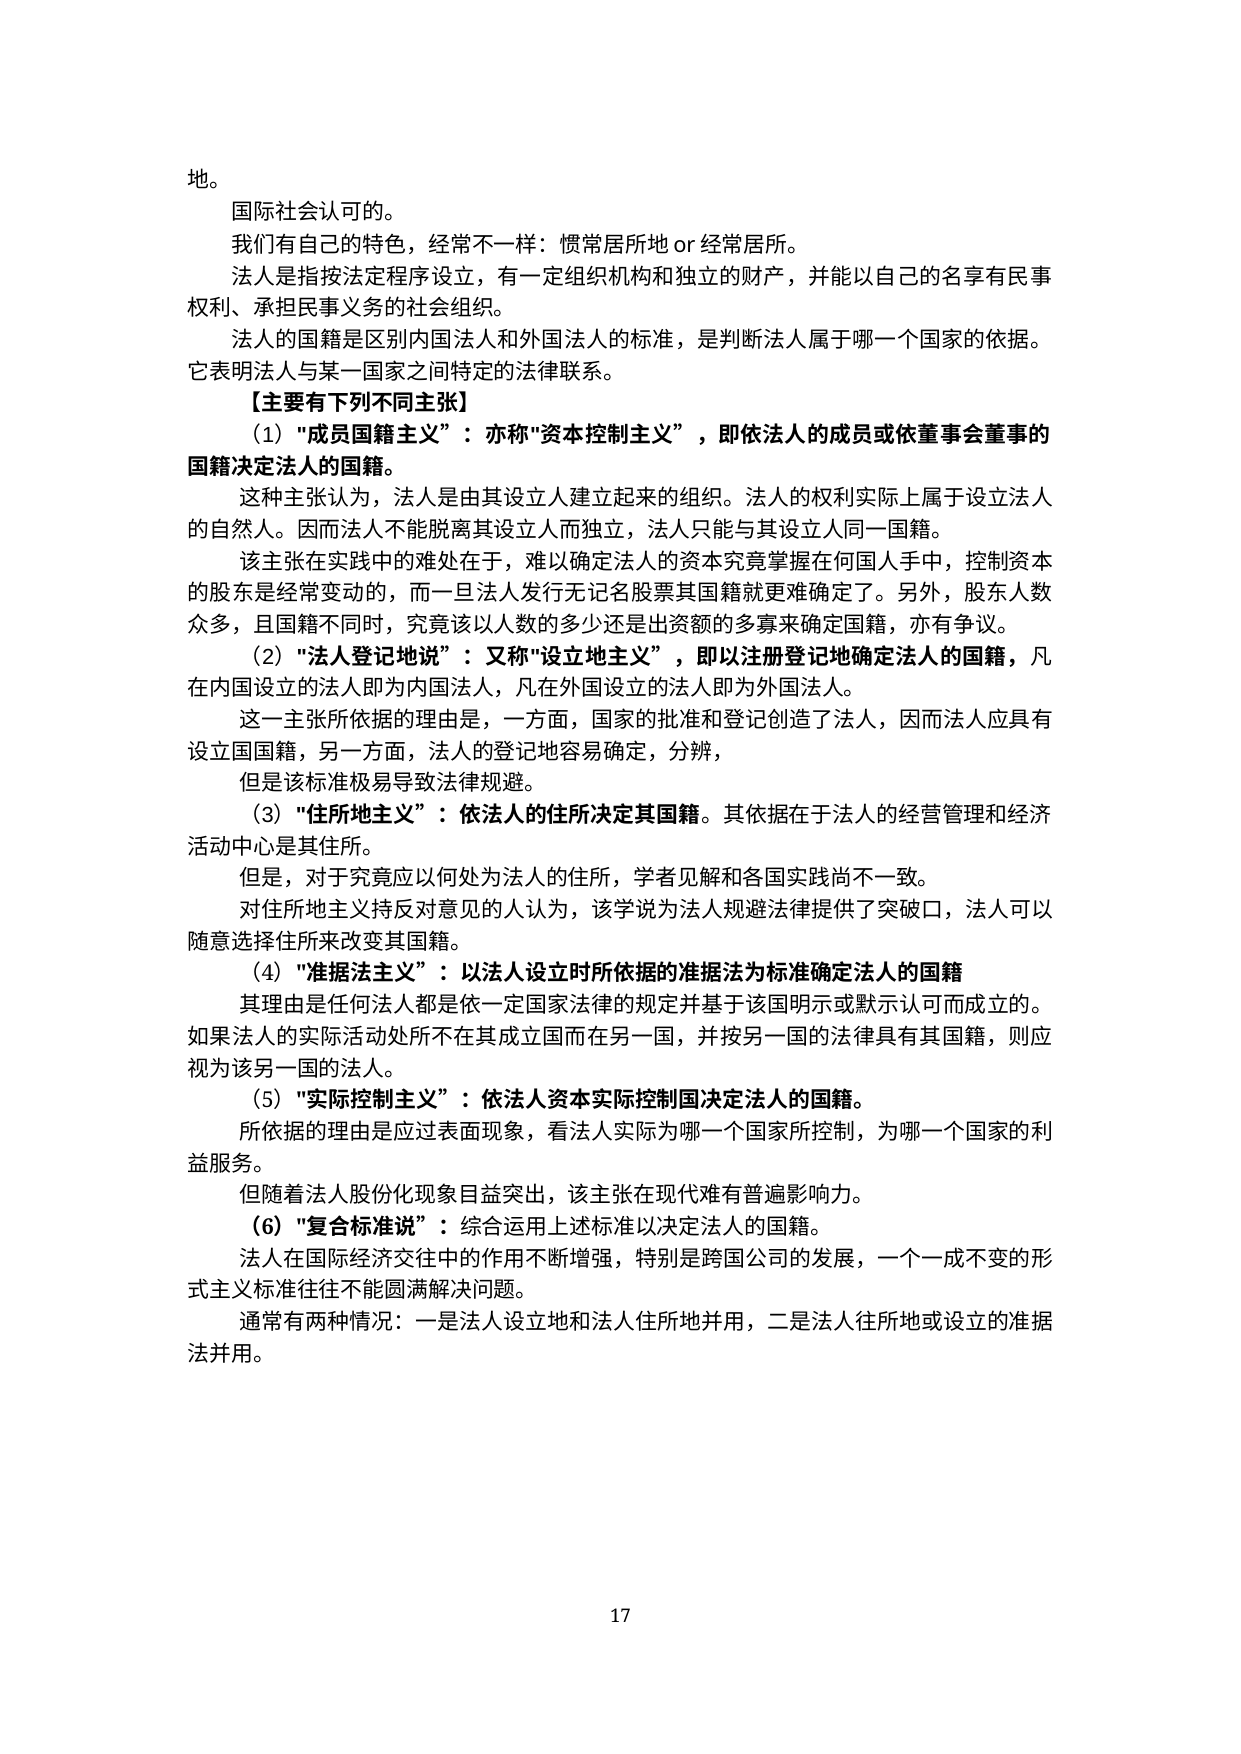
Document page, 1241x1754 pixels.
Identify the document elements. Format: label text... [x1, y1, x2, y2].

text 对住所地主义持反对意见的人认为，该学说为法人规避法律提供了突破口，法人可以随意选择住所来改变其国籍。 [187, 892, 1053, 955]
text 法人的国籍是区别内国法人和外国法人的标准，是判断法人属于哪一个国家的依据。它表明法人与某一国家之间特定的法律联系。 [187, 322, 1053, 385]
text （5）"实际控制主义”：依法人资本实际控制国决定法人的国籍。 [187, 1082, 1053, 1114]
text （6）"复合标准说”：综合运用上述标准以决定法人的国籍。 [187, 1209, 1053, 1241]
text 这种主张认为，法人是由其设立人建立起来的组织。法人的权利实际上属于设立法人的自然人。因而法人不能脱离其设立人而独立，法人只能与其设立人同一国籍。 [187, 480, 1053, 544]
text 国际社会认可的。 [187, 194, 1053, 226]
text （3）"住所地主义”：依法人的住所决定其国籍。其依据在于法人的经营管理和经济活动中心是其住所。 [187, 797, 1053, 860]
text 法人是指按法定程序设立，有一定组织机构和独立的财产，并能以自己的名享有民事权利、承担民事义务的社会组织。 [187, 259, 1053, 322]
text （2）"法人登记地说”：又称"设立地主义”，即以注册登记地确定法人的国籍，凡在内国设立的法人即为内国法人，凡在外国设立的法人即为外国法人。 [187, 639, 1053, 702]
text （1）"成员国籍主义”：亦称"资本控制主义”，即依法人的成员或依董事会董事的国籍决定法人的国籍。 [187, 417, 1053, 480]
text 但是，对于究竟应以何处为法人的住所，学者见解和各国实践尚不一致。 [187, 860, 1053, 892]
text 所依据的理由是应过表面现象，看法人实际为哪一个国家所控制，为哪一个国家的利益服务。 [187, 1114, 1053, 1177]
text 但是该标准极易导致法律规避。 [187, 765, 1053, 797]
text 【主要有下列不同主张】 [187, 385, 1053, 417]
text 这一主张所依据的理由是，一方面，国家的批准和登记创造了法人，因而法人应具有设立国国籍，另一方面，法人的登记地容易确定，分辨， [187, 702, 1053, 765]
text 法人在国际经济交往中的作用不断增强，特别是跨国公司的发展，一个一成不变的形式主义标准往往不能圆满解决问题。 [187, 1241, 1053, 1304]
text 该主张在实践中的难处在于，难以确定法人的资本究竟掌握在何国人手中，控制资本的股东是经常变动的，而一旦法人发行无记名股票其国籍就更难确定了。另外，股东人数众多，且国籍不同时，究竟该以人数的多少还是出资额的多寡来确定国籍，亦有争议。 [187, 544, 1053, 639]
text 我们有自己的特色，经常不一样：惯常居所地or经常居所。 [187, 226, 1053, 259]
text 其理由是任何法人都是依一定国家法律的规定并基于该国明示或默示认可而成立的。如果法人的实际活动处所不在其成立国而在另一国，并按另一国的法律具有其国籍，则应视为该另一国的法人。 [187, 987, 1053, 1082]
text 通常有两种情况：一是法人设立地和法人住所地并用，二是法人往所地或设立的准据法并用。 [187, 1304, 1053, 1367]
text （4）"准据法主义”：以法人设立时所依据的准据法为标准确定法人的国籍 [187, 955, 1053, 987]
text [187, 161, 1053, 194]
text 但随着法人股份化现象目益突出，该主张在现代难有普遍影响力。 [187, 1177, 1053, 1209]
